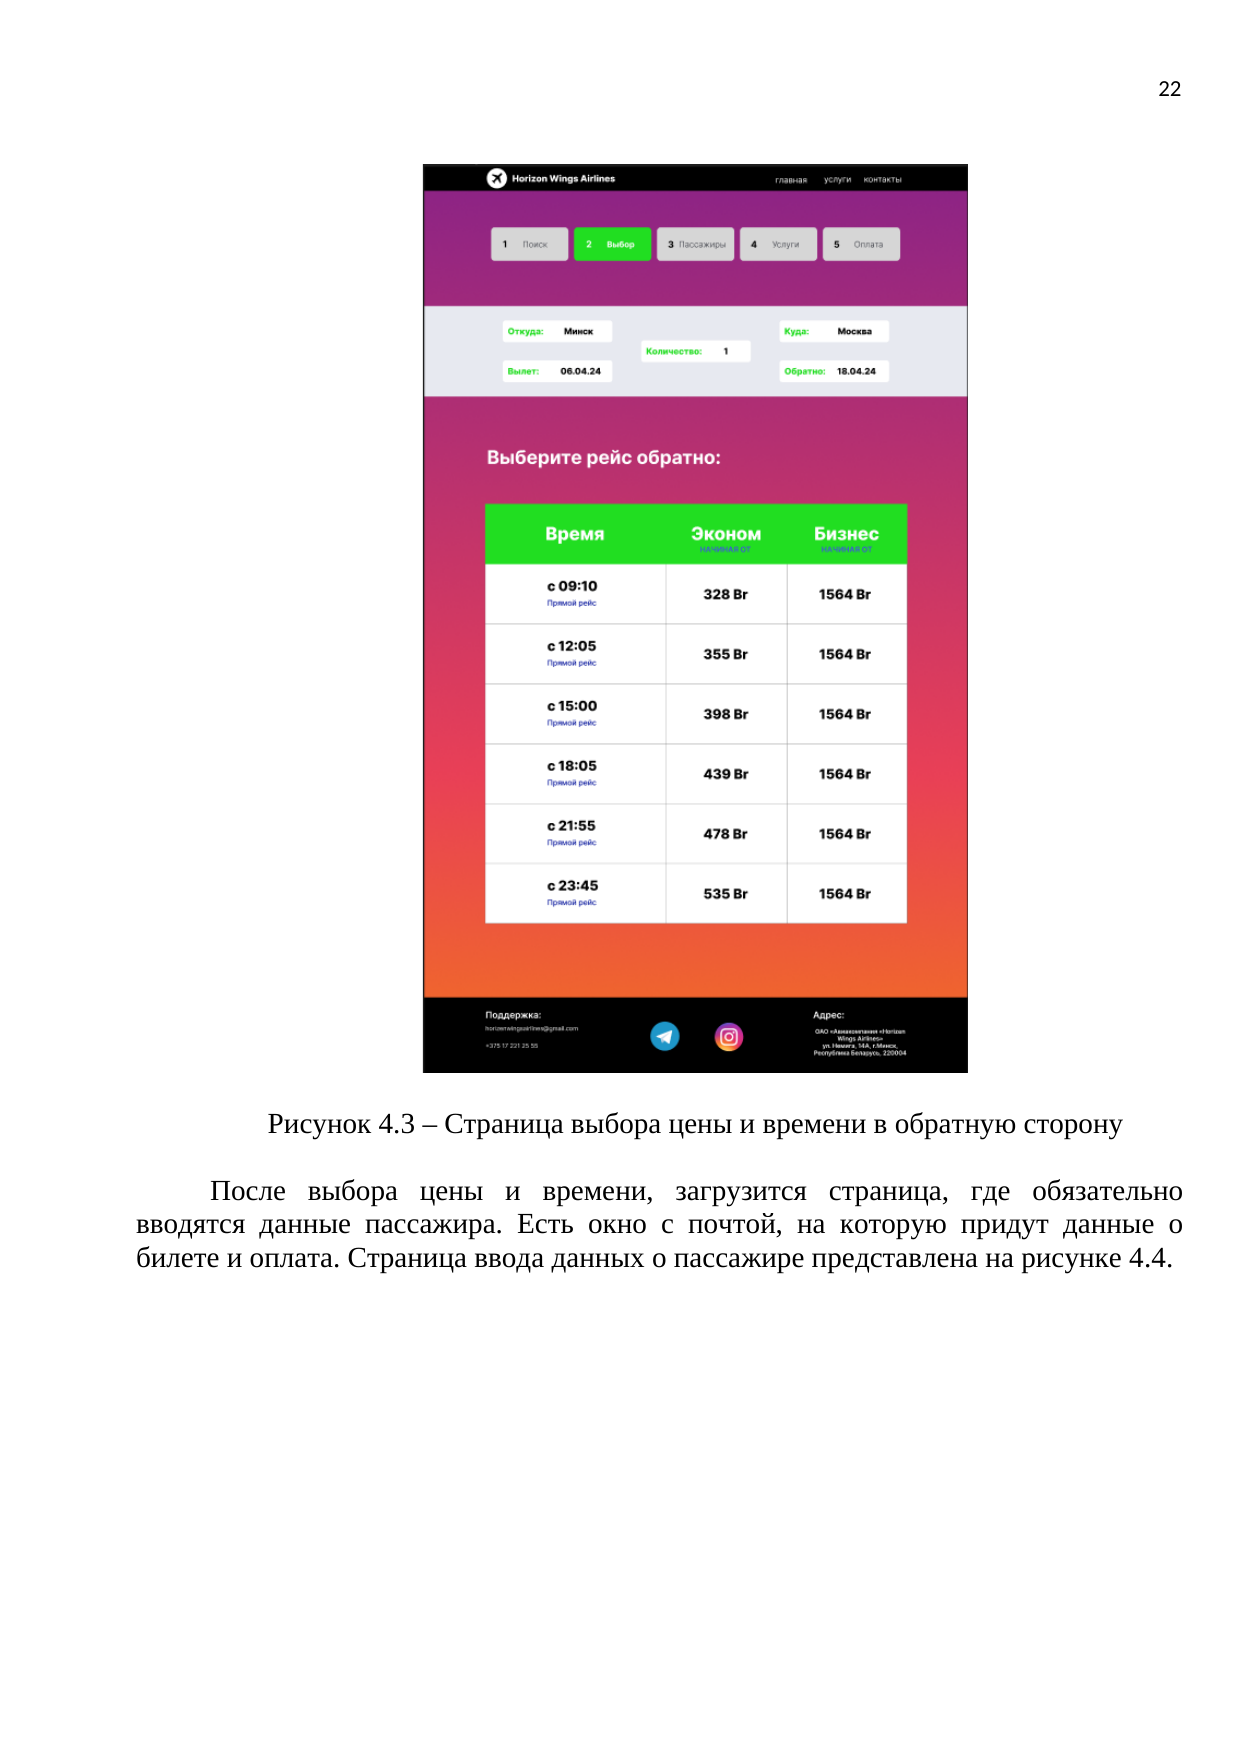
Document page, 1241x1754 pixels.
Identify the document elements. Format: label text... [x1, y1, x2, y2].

text Рисунок 4.3 – Страница выбора цены и времени в обратную сторону [136, 1106, 1181, 1139]
text После выбора цены и времени, загрузится страница, где обязательно вводятся данные пассажира. Есть окно с почтой, на которую придут данные о билете и оплата. Страница ввода данных о пассажире представлена на рисунке 4.4. [136, 1173, 1184, 1273]
picture [422, 164, 968, 1073]
